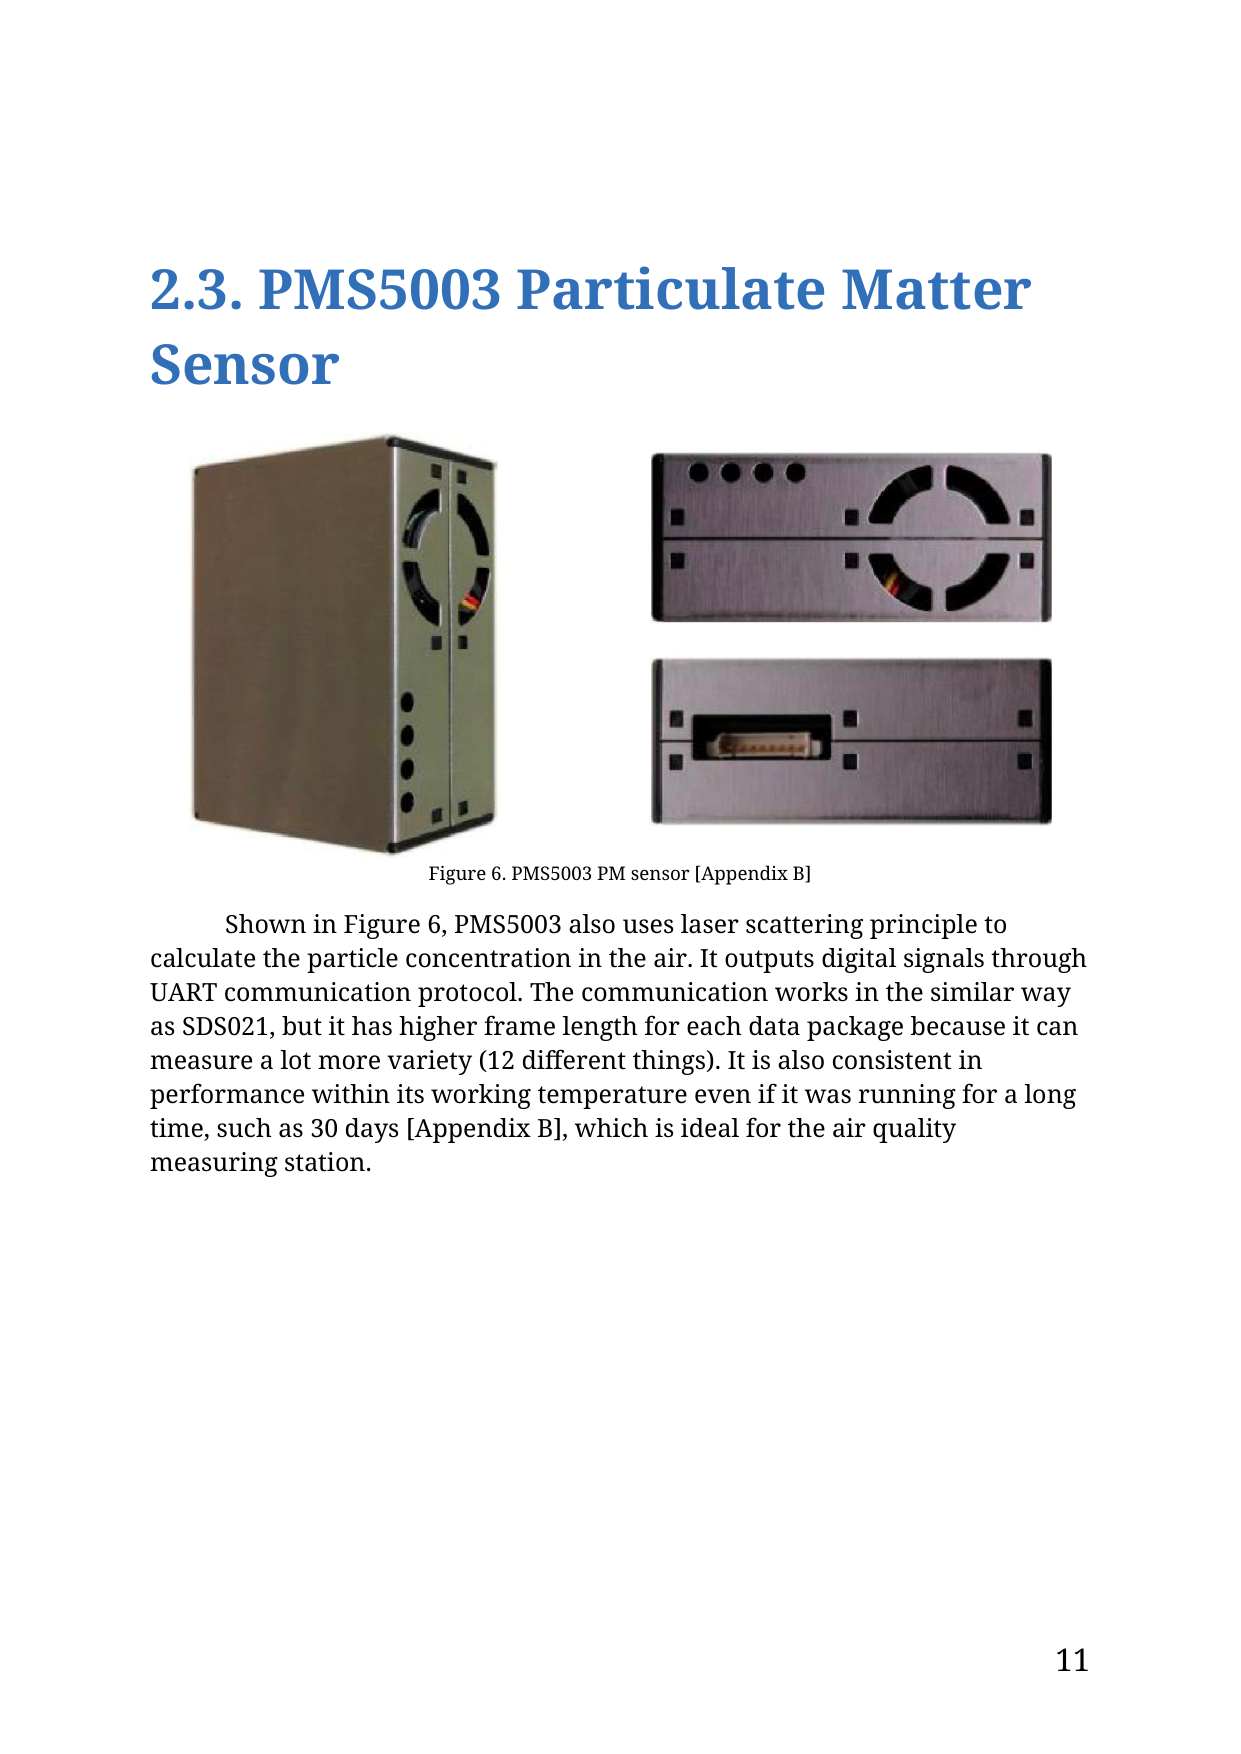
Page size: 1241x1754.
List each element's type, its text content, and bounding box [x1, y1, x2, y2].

picture [150, 425, 1090, 861]
text 2.3. PMS5003 Particulate Matter Sensor [150, 250, 1090, 401]
text Shown in Figure 6, PMS5003 also uses laser scattering principle to calculate the particle concentration in the air. It outputs digital signals through UART communication protocol. The communication works in the similar way as SDS021, but it has higher frame length for each data package because it can measure a lot more variety (12 different things). It is also consistent in performance within its working temperature even if it was running for a long time, such as 30 days [Appendix B], which is ideal for the air quality measuring station. [150, 906, 1090, 1179]
text Figure 6. PMS5003 PM sensor [Appendix B] [150, 861, 1090, 886]
